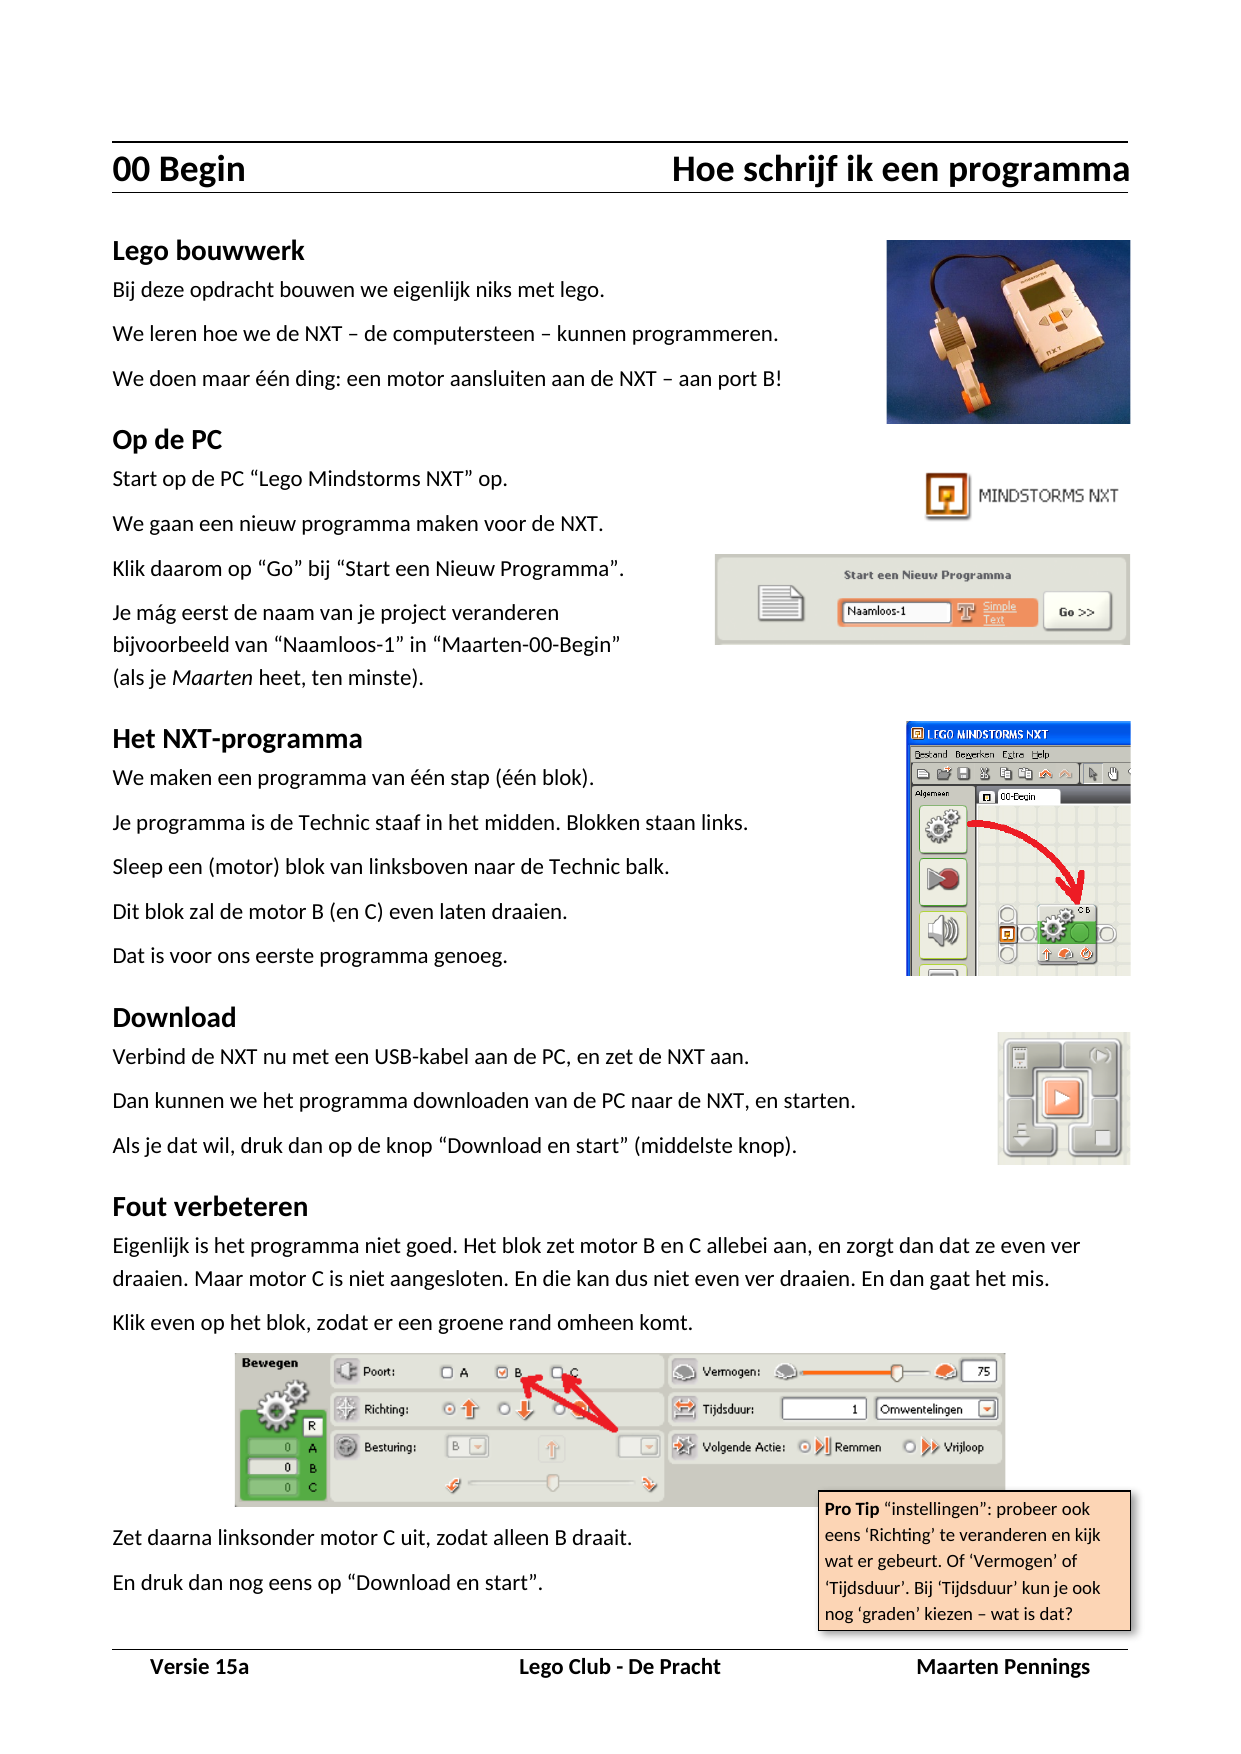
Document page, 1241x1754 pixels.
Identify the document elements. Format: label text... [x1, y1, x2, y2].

picture [886, 240, 1131, 424]
text We doen maar één ding: een motor aansluiten aan de NXT – aan port B! [112, 364, 886, 392]
text Zet daarna linksonder motor C uit, zodat alleen B draait. [112, 1523, 816, 1551]
text Het NXT-programma [112, 720, 1128, 756]
picture [997, 1032, 1131, 1165]
text Je programma is de Technic staaf in het midden. Blokken staan links. [112, 808, 906, 836]
text We gaan een nieuw programma maken voor de NXT. [112, 509, 1128, 537]
text Start op de PC “Lego Mindstorms NXT” op. [112, 464, 917, 492]
text Lego bouwwerk [112, 232, 1128, 267]
text En druk dan nog eens op “Download en start”. [112, 1568, 816, 1596]
text Klik even op het blok, zodat er een groene rand omheen komt. [112, 1308, 1128, 1336]
text Klik daarom op “Go” bij “Start een Nieuw Programma”. [112, 554, 714, 582]
text Fout verbeteren [112, 1188, 1128, 1224]
text Dat is voor ons eerste programma genoeg. [112, 942, 906, 970]
picture [917, 459, 1131, 531]
picture [714, 554, 1131, 645]
text 00 Begin Hoe schrijf ik een programma [112, 143, 1128, 192]
text Als je dat wil, druk dan op de knop “Download en start” (middelste knop). [112, 1131, 997, 1159]
text Verbind de NXT nu met een USB-kabel aan de PC, en zet de NXT aan. [112, 1042, 997, 1070]
text Bij deze opdracht bouwen we eigenlijk niks met lego. [112, 275, 886, 303]
picture [906, 721, 1131, 976]
text Op de PC [112, 421, 1128, 457]
text We leren hoe we de NXT – de computersteen – kunnen programmeren. [112, 319, 886, 347]
text Sleep een (motor) blok van linksboven naar de Technic balk. [112, 852, 906, 880]
text Eigenlijk is het programma niet goed. Het blok zet motor B en C allebei aan, en zorgt dan dat ze even ver draaien. Maar motor C is niet aangesloten. En die kan dus niet even ver draaien. En dan gaat het mis. [112, 1231, 1128, 1292]
text Dan kunnen we het programma downloaden van de PC naar de NXT, en starten. [112, 1087, 997, 1114]
text We maken een programma van één stap (één blok). [112, 763, 906, 791]
text Download [112, 999, 1128, 1034]
picture [234, 1353, 1006, 1507]
text Dit blok zal de motor B (en C) even laten draaien. [112, 897, 906, 925]
text Je mág eerst de naam van je project veranderen bijvoorbeeld van “Naamloos-1” in “Maarten-00-Begin” (als je Maarten heet, ten minste). [112, 598, 1128, 691]
